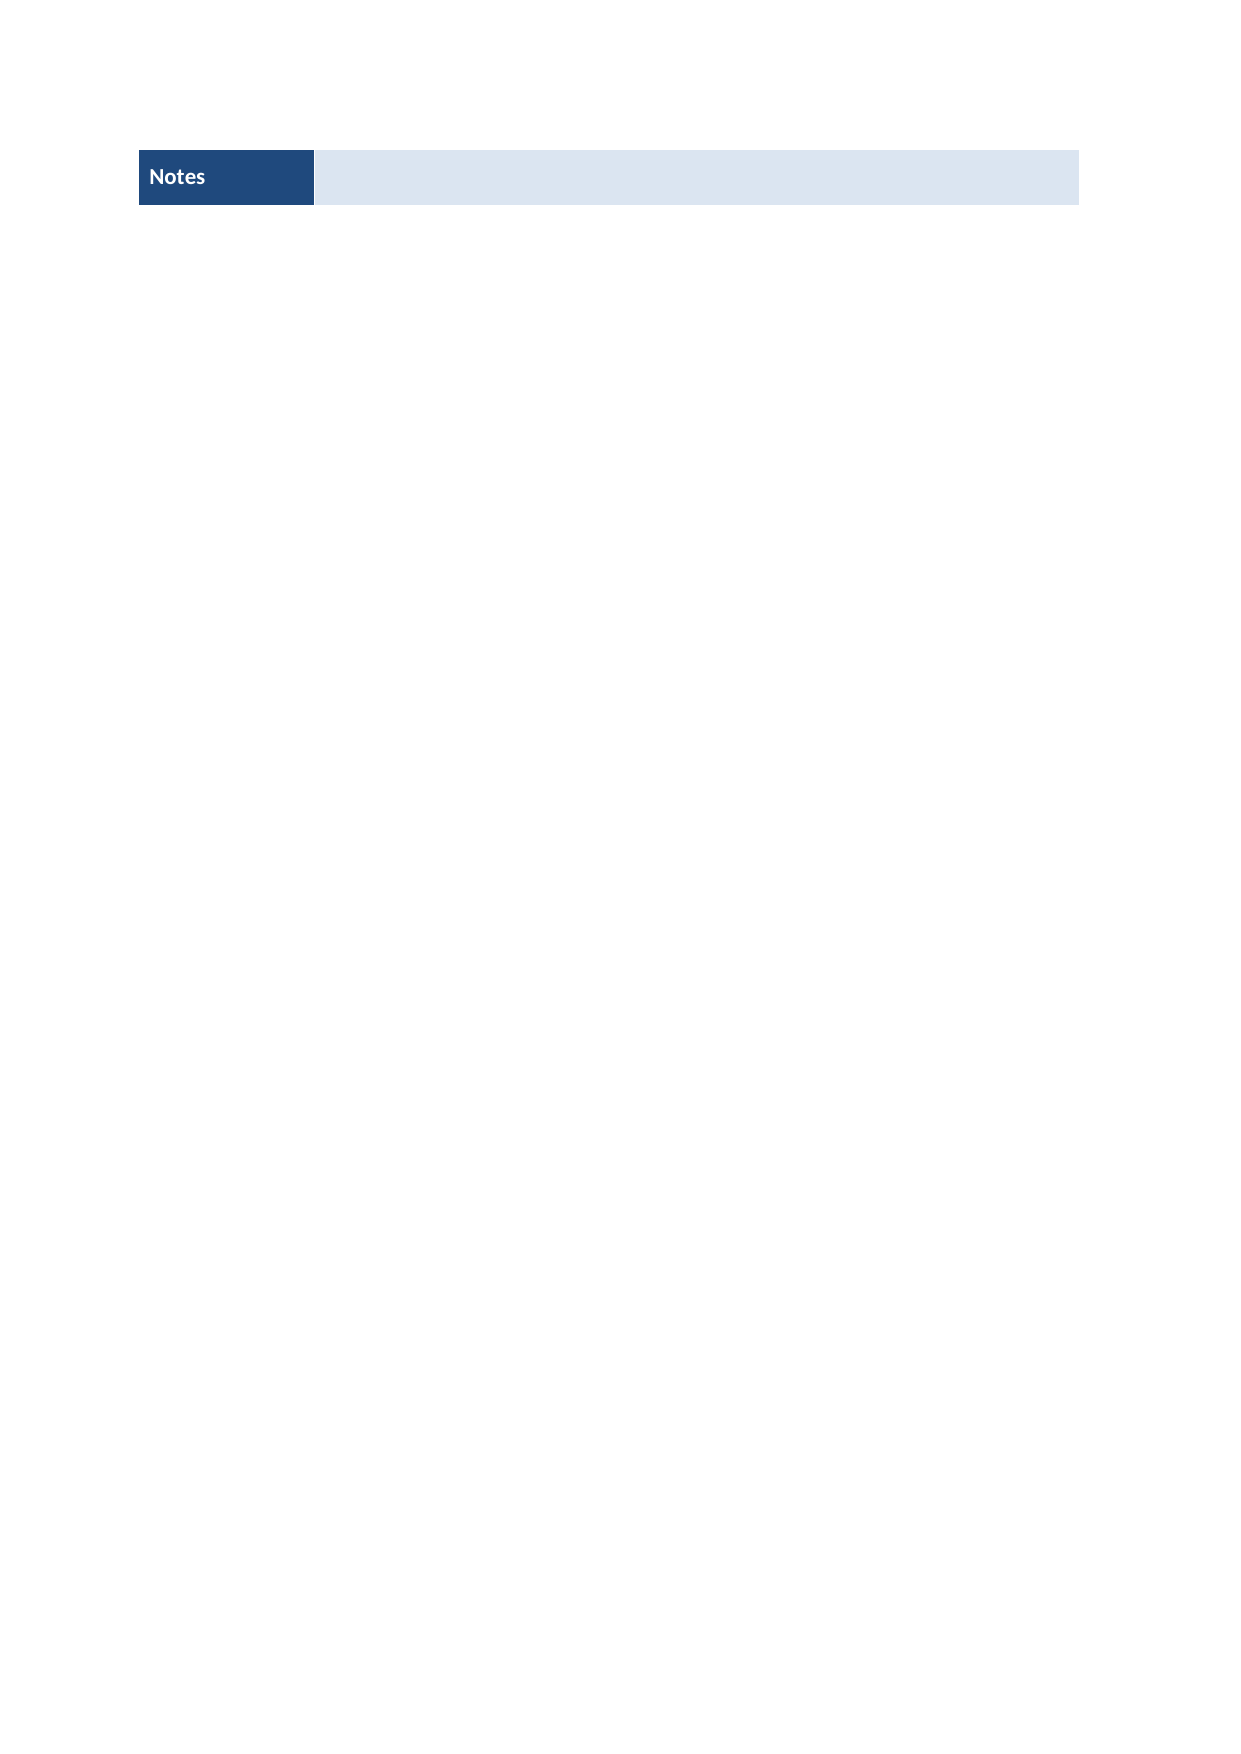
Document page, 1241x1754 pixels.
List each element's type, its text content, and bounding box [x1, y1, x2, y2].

table_cell [315, 150, 1079, 205]
table_cell Notes [139, 150, 314, 205]
